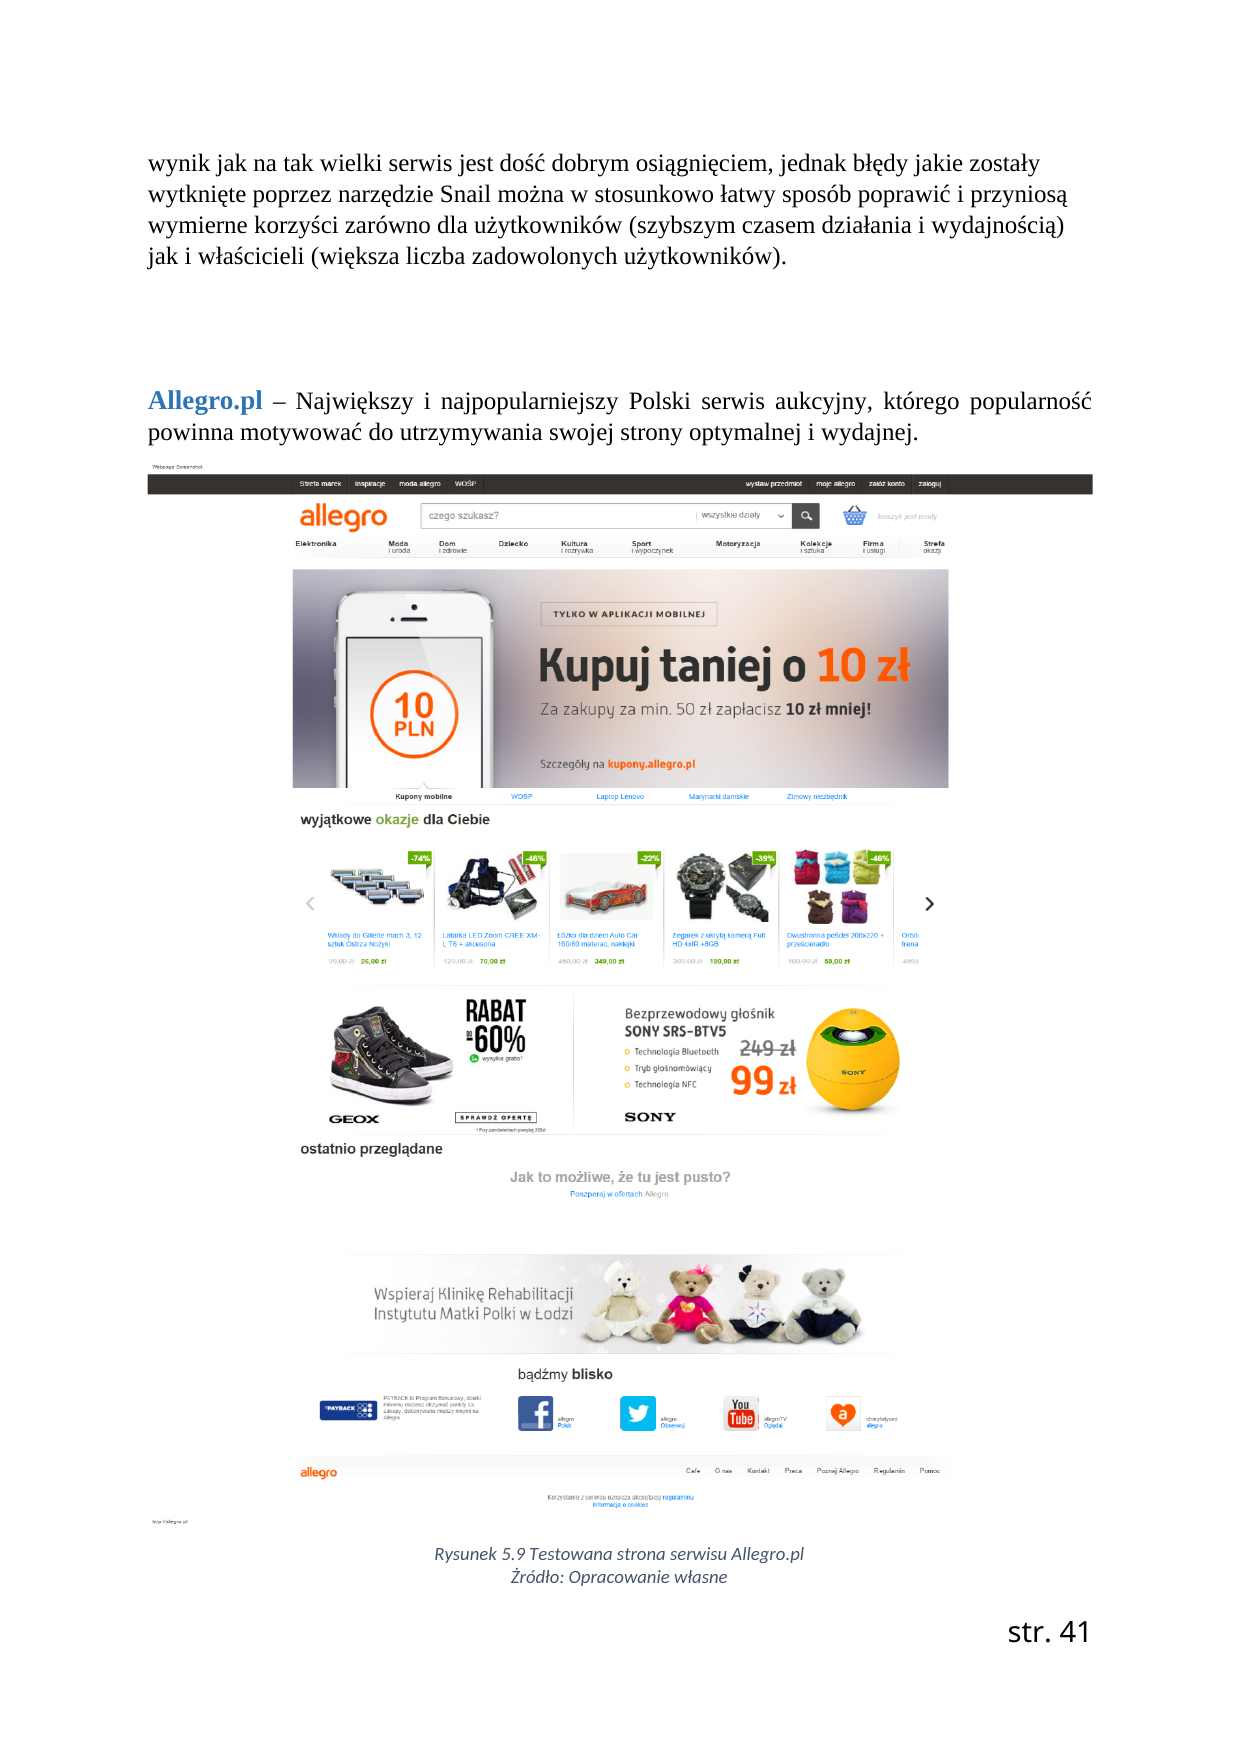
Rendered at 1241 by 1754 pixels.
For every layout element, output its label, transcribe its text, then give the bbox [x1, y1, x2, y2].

picture [147, 465, 1093, 1524]
text Allegro.pl – Największy i najpopularniejszy Polski serwis aukcyjny, którego popularność powinna motywować do utrzymywania swojej strony optymalnej i wydajnej. [148, 384, 1093, 446]
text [148, 148, 1093, 269]
